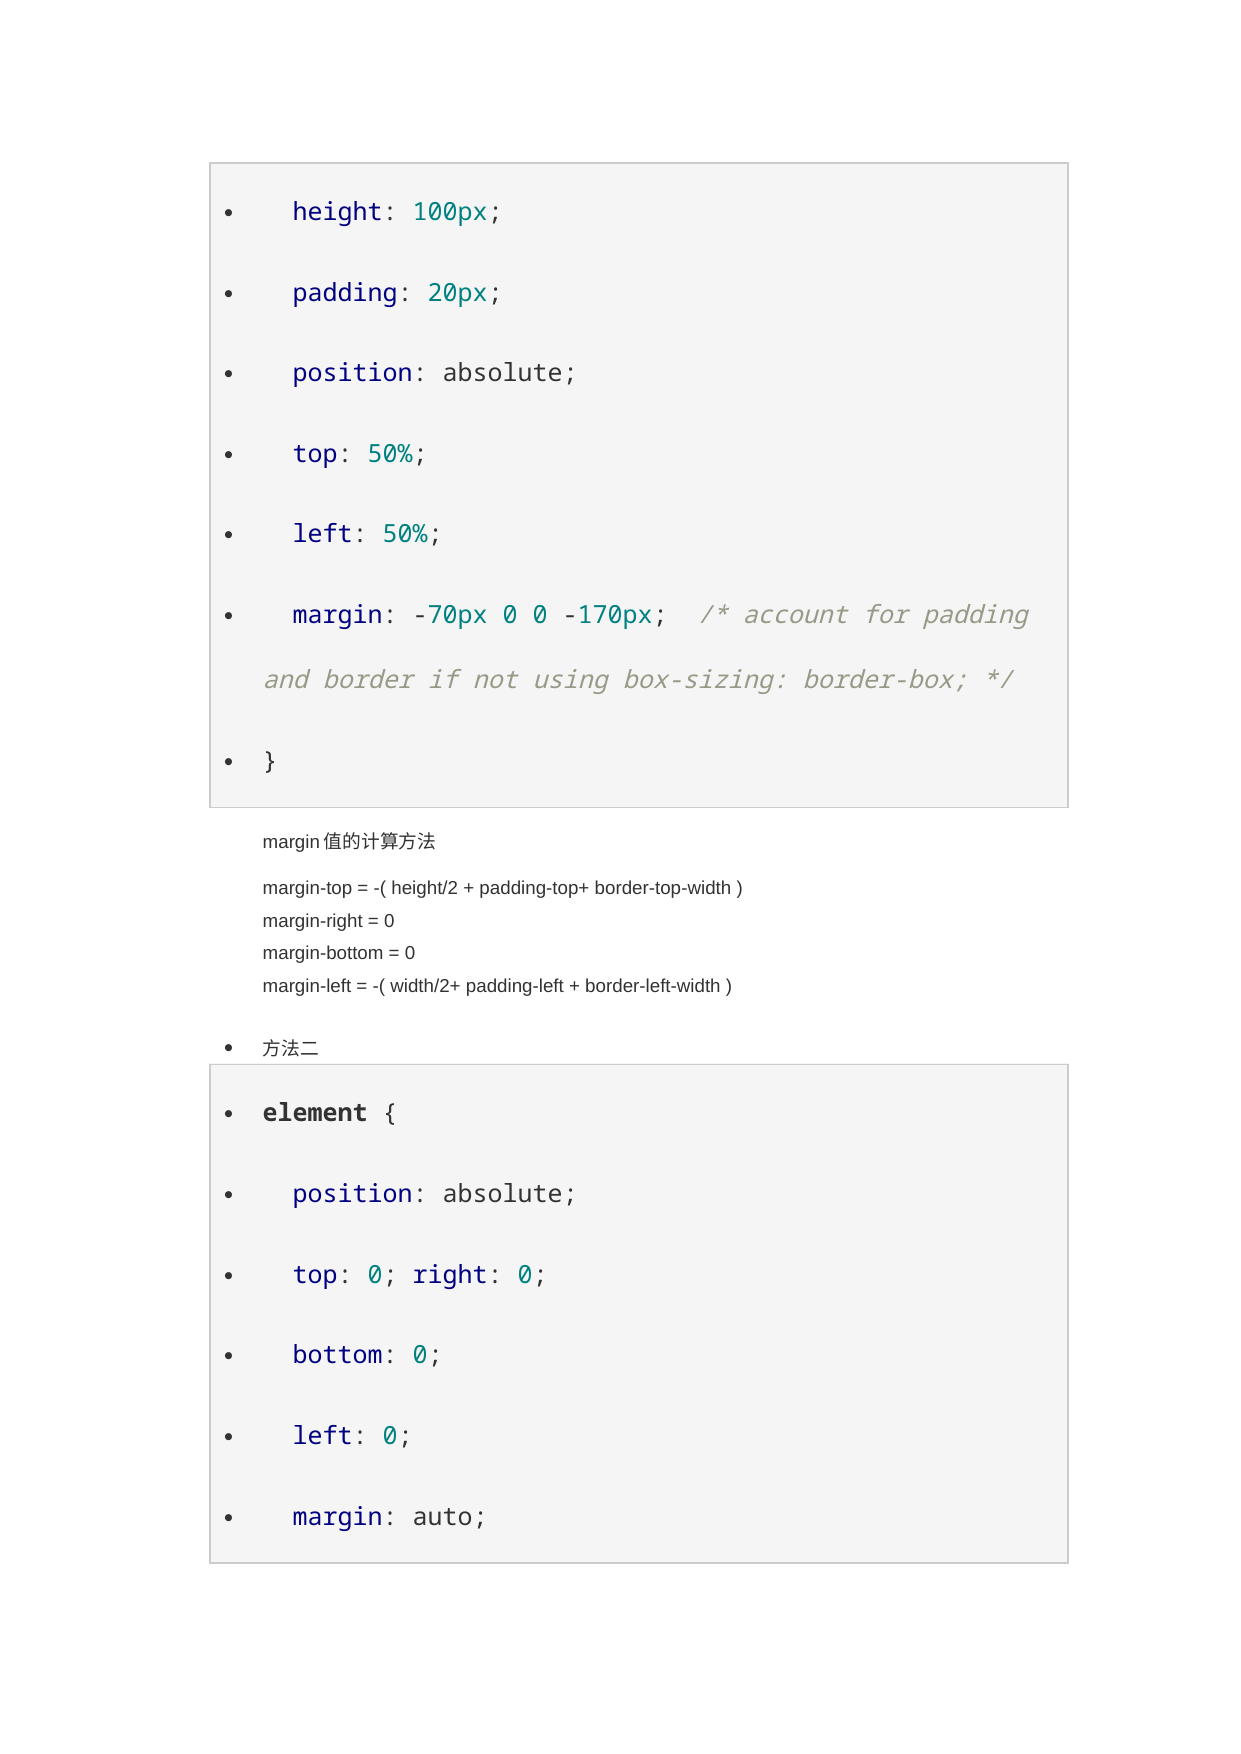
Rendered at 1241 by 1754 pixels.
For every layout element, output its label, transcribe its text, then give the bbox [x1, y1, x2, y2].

list } [211, 711, 1067, 807]
list top: 50%; [211, 404, 1067, 484]
list left: 0; [211, 1386, 1067, 1467]
text margin值的计算方法 [262, 824, 1053, 856]
list padding: 20px; [211, 243, 1067, 323]
list position: absolute; [211, 323, 1067, 404]
list position: absolute; [211, 1144, 1067, 1225]
list margin: auto; [211, 1467, 1067, 1562]
text margin-top = -( height/2 + padding-top+ border-top-width ) margin-right = 0 margin-bottom = 0 margin-left = -( width/2+ padding-left + border-left-width ) [262, 872, 1053, 1002]
list 方法二 [225, 1031, 1053, 1063]
list bottom: 0; [211, 1305, 1067, 1386]
list element { [211, 1065, 1067, 1144]
list margin: -70px 0 0 -170px; /* account for padding and border if not using box-sizing: border-box; */ [211, 565, 1067, 711]
list height: 100px; [211, 164, 1067, 243]
list left: 50%; [211, 484, 1067, 565]
list top: 0; right: 0; [211, 1225, 1067, 1305]
